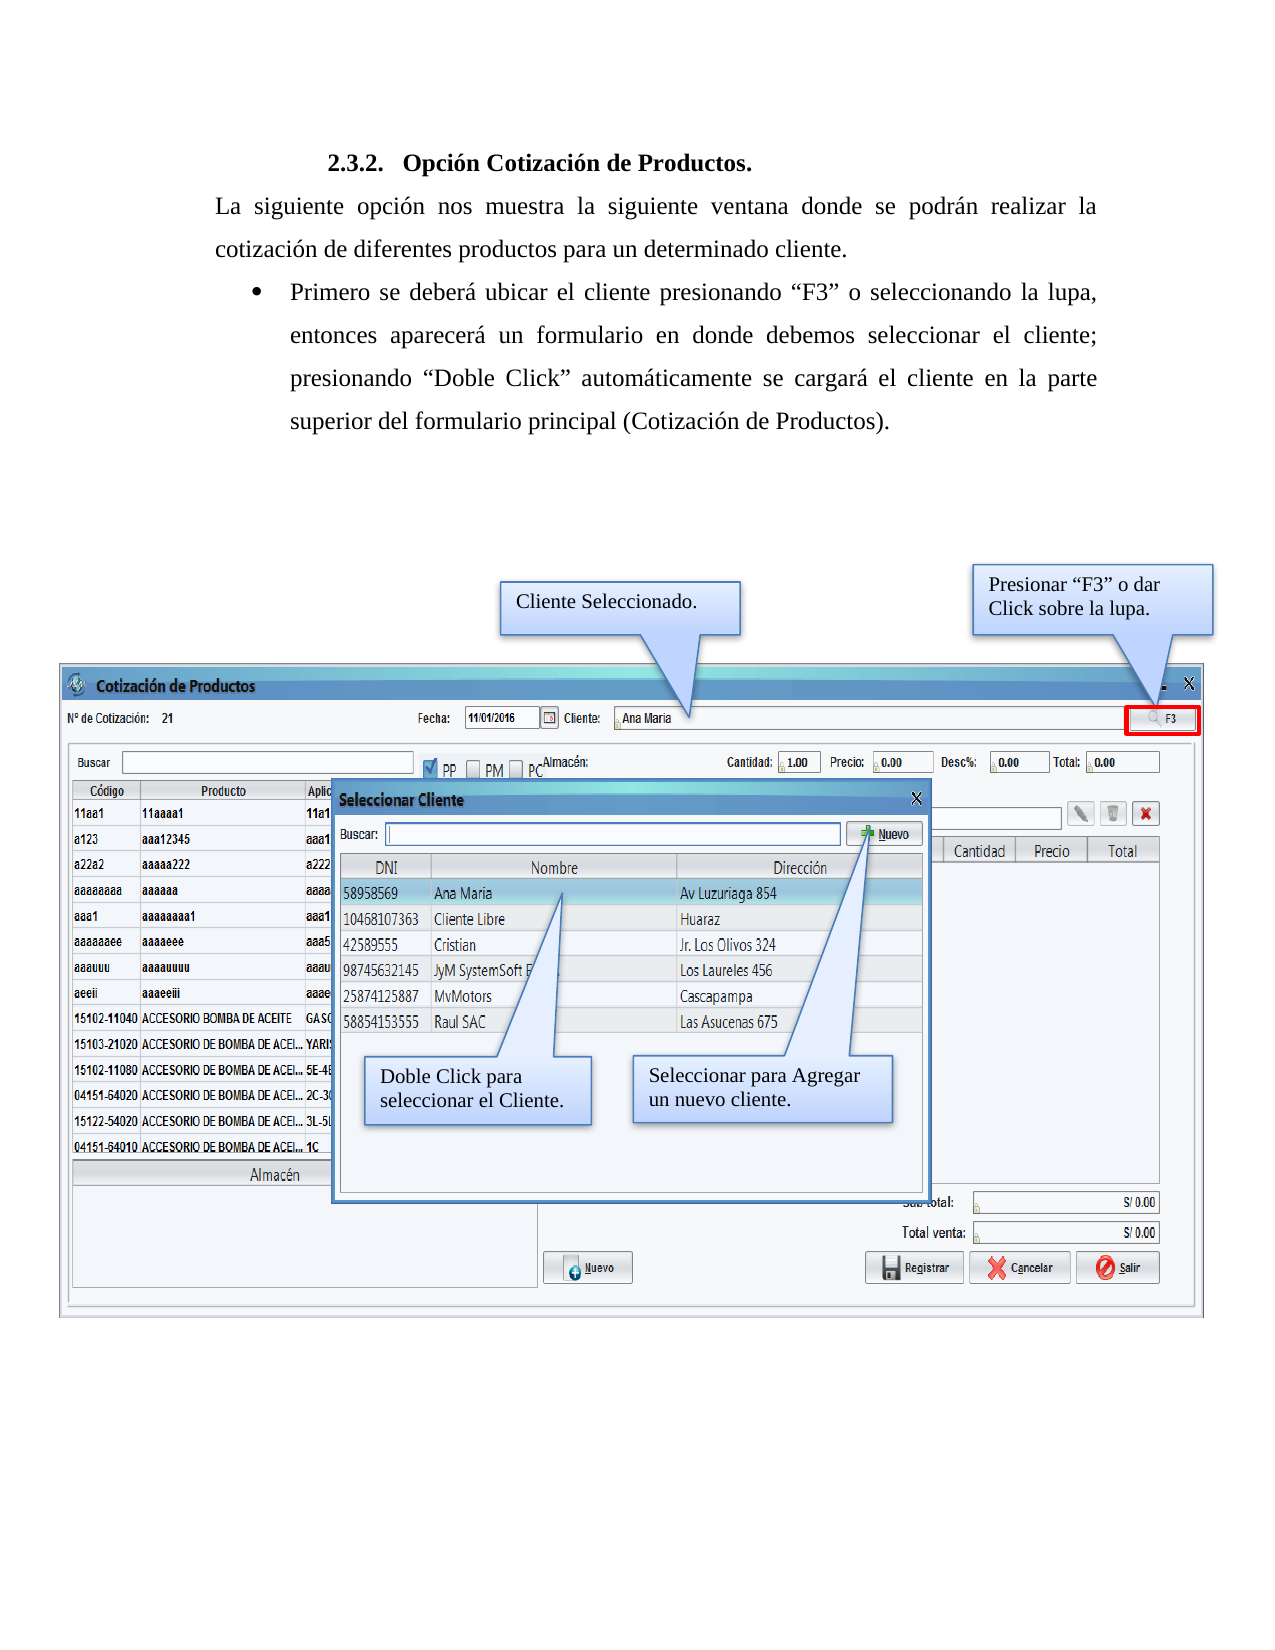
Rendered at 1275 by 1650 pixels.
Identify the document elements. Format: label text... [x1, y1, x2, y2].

list Opción Cotización de Productos. [327, 148, 1098, 176]
picture [59, 663, 1204, 1318]
picture [1129, 709, 1197, 732]
list La siguiente opción nos muestra la siguiente ventana donde se podrán realizar la cotización de diferentes productos para un determinado cliente. [215, 191, 1098, 263]
list Primero se deberá ubicar el cliente presionando “F3” o seleccionando la lupa, entonces aparecerá un formulario en donde debemos seleccionar el cliente; presionando “Doble Click” automáticamente se cargará el cliente en la parte superior del formulario principal (Cotización de Productos). [252, 277, 1098, 435]
